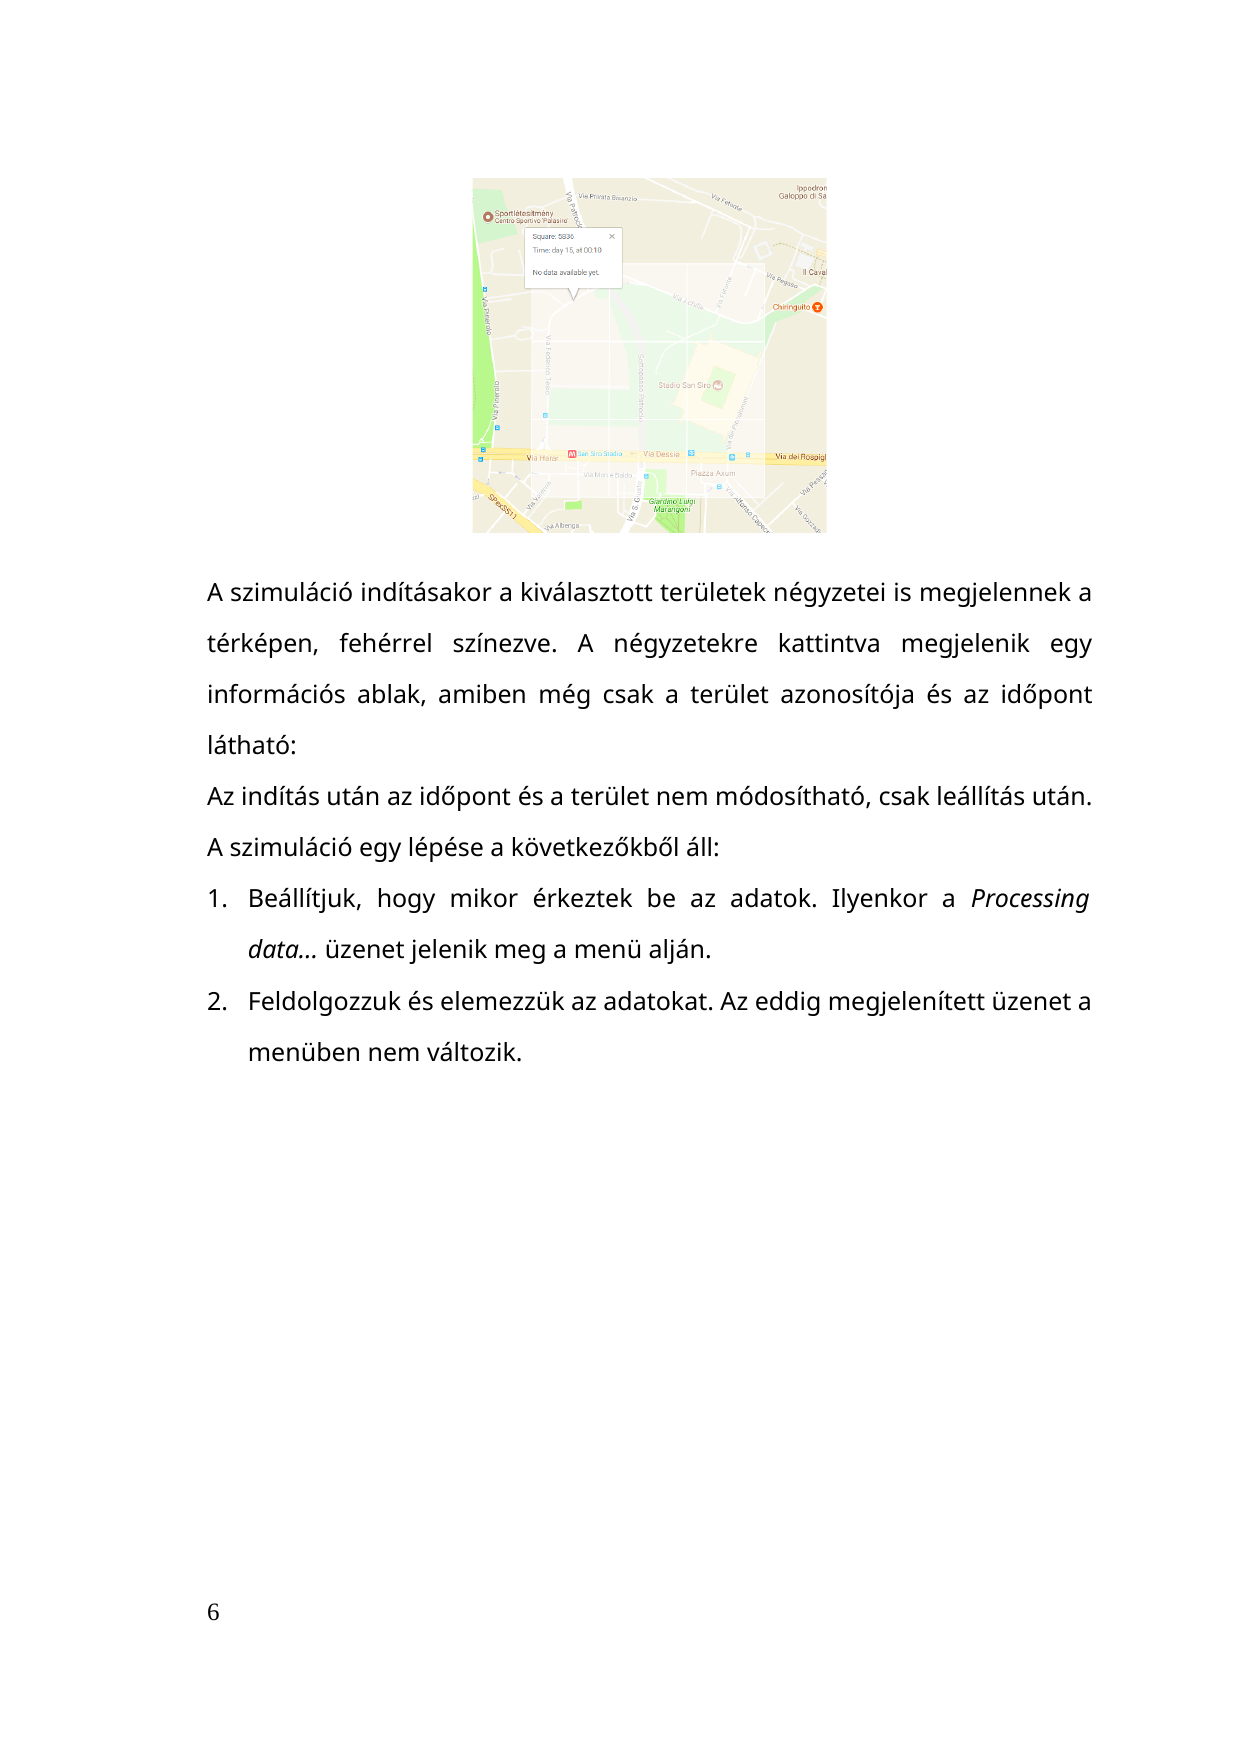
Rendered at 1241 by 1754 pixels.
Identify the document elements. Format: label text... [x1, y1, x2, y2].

picture [472, 178, 827, 533]
list Beállítjuk, hogy mikor érkeztek be az adatok. Ilyenkor a Processing data... üzenet jelenik meg a menü alján. [207, 881, 1092, 966]
list Feldolgozzuk és elemezzük az adatokat. Az eddig megjelenített üzenet a menüben nem változik. [207, 983, 1092, 1068]
text Az indítás után az időpont és a terület nem módosítható, csak leállítás után. A szimuláció egy lépése a következőkből áll: [207, 779, 1092, 864]
text A szimuláció indításakor a kiválasztott területek négyzetei is megjelennek a térképen, fehérrel színezve. A négyzetekre kattintva megjelenik egy információs ablak, amiben még csak a terület azonosítója és az időpont látható: [207, 148, 1092, 762]
